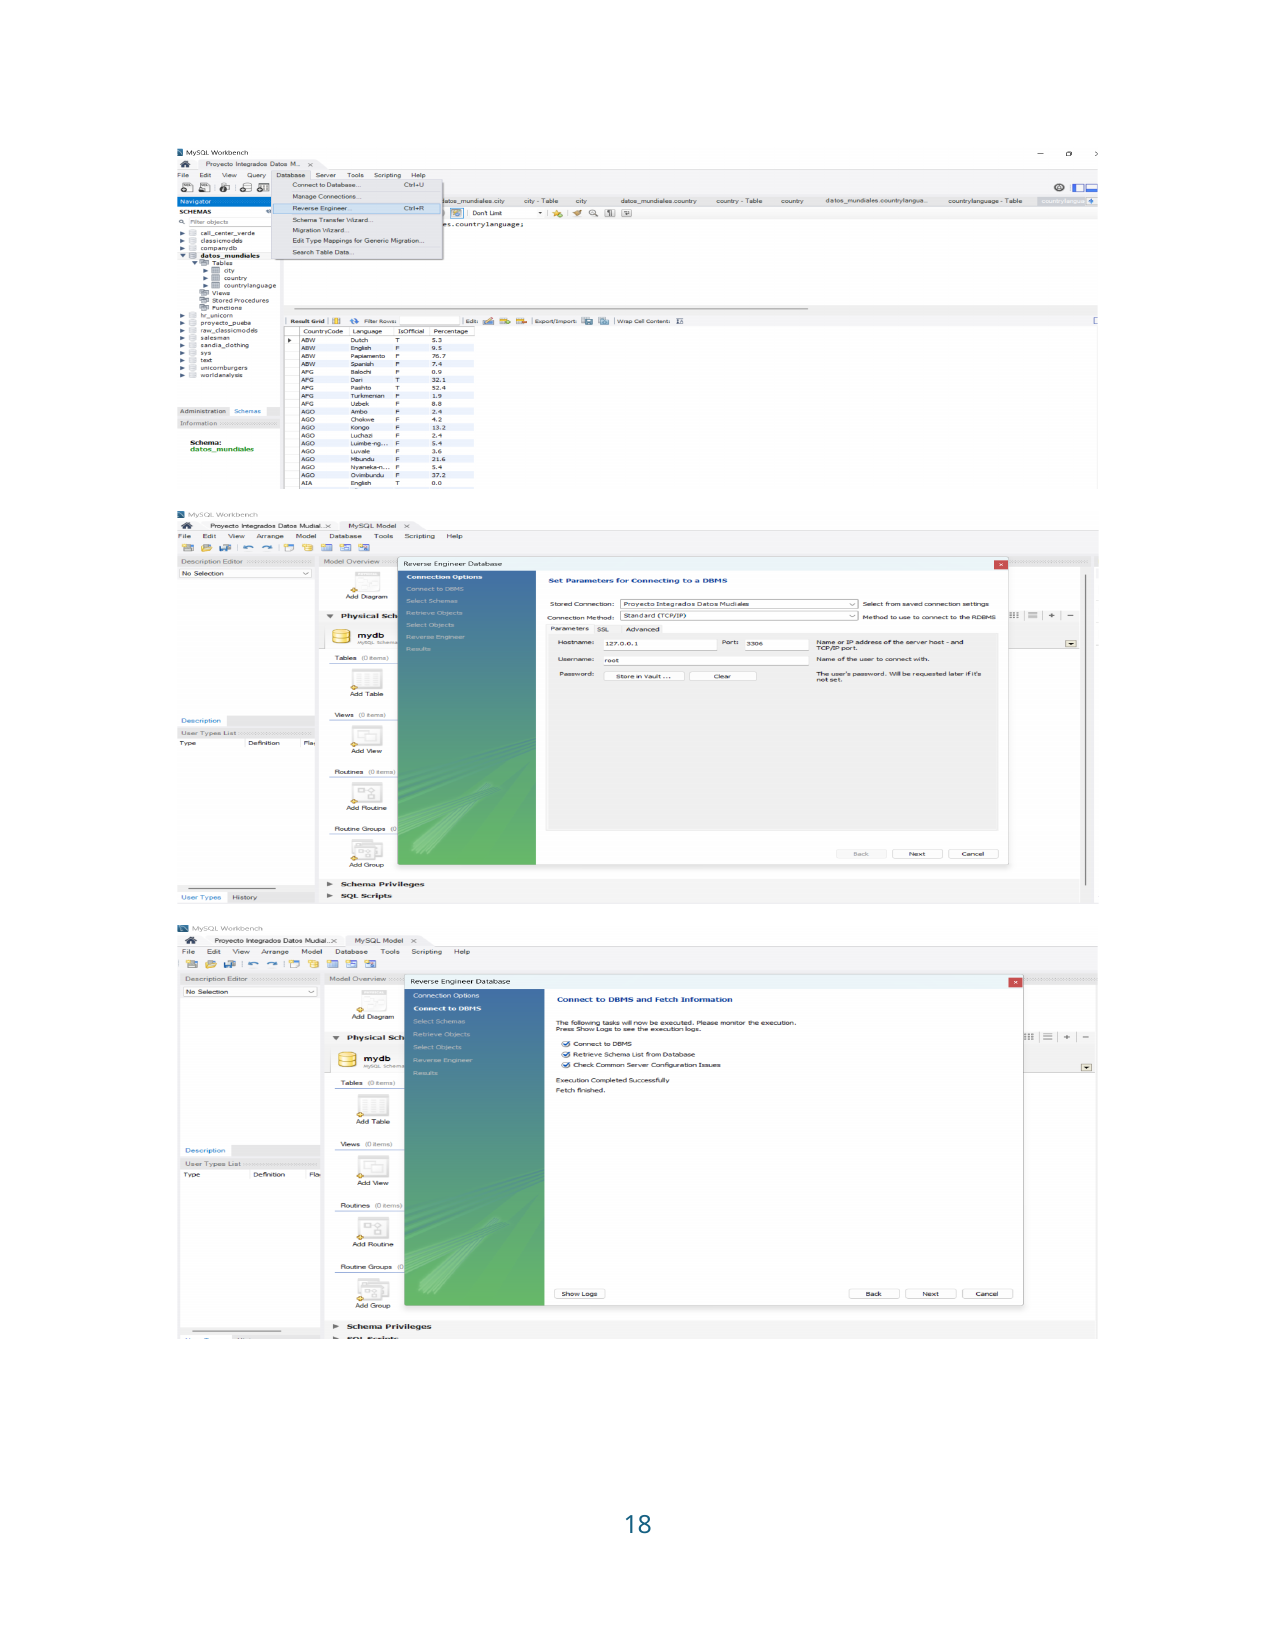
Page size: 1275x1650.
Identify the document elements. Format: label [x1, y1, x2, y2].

picture [177, 925, 1098, 1339]
picture [177, 510, 1099, 904]
picture [177, 147, 1098, 489]
